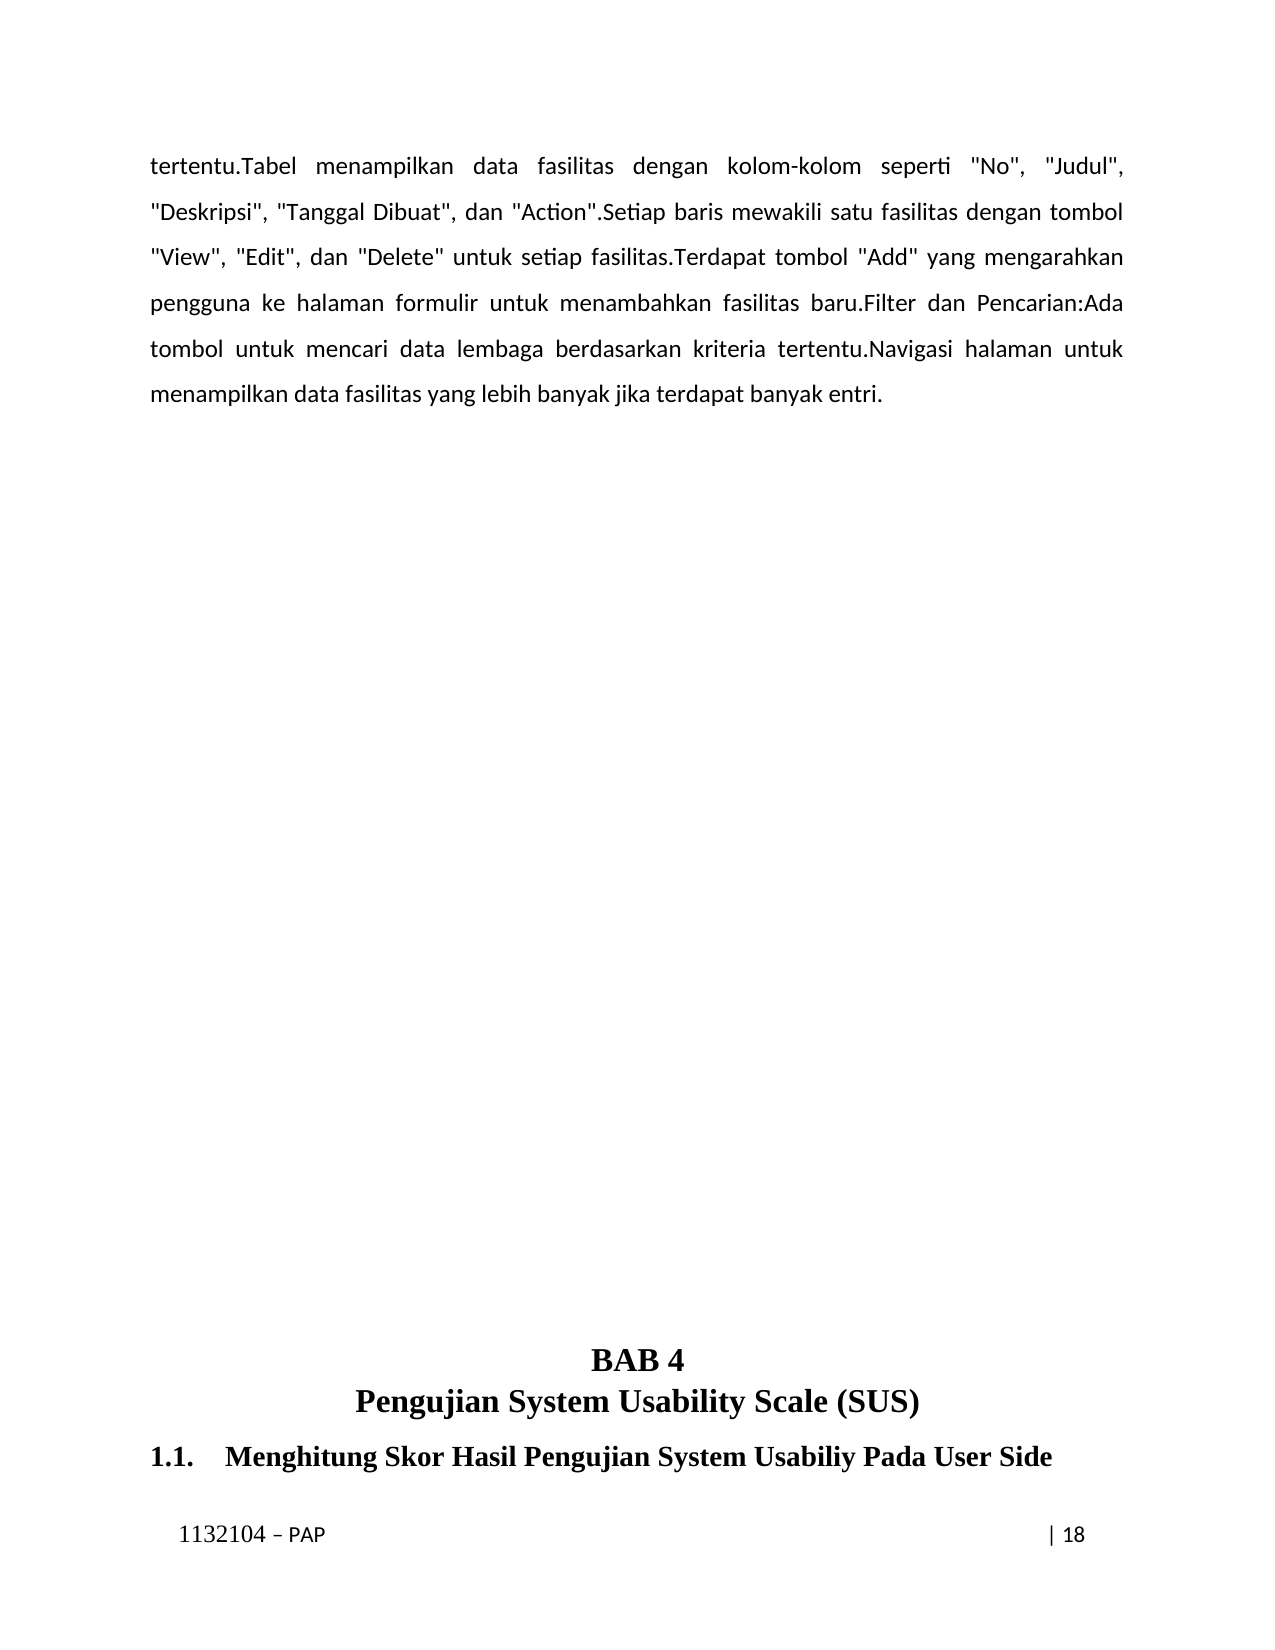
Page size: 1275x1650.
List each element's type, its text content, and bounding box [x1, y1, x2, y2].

text 1.1. Menghitung Skor Hasil Pengujian System Usabiliy Pada User Side [150, 1439, 1125, 1473]
subtitle BAB 4 [150, 1340, 1125, 1378]
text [150, 150, 1125, 409]
text Pengujian System Usability Scale (SUS) [150, 1381, 1125, 1420]
